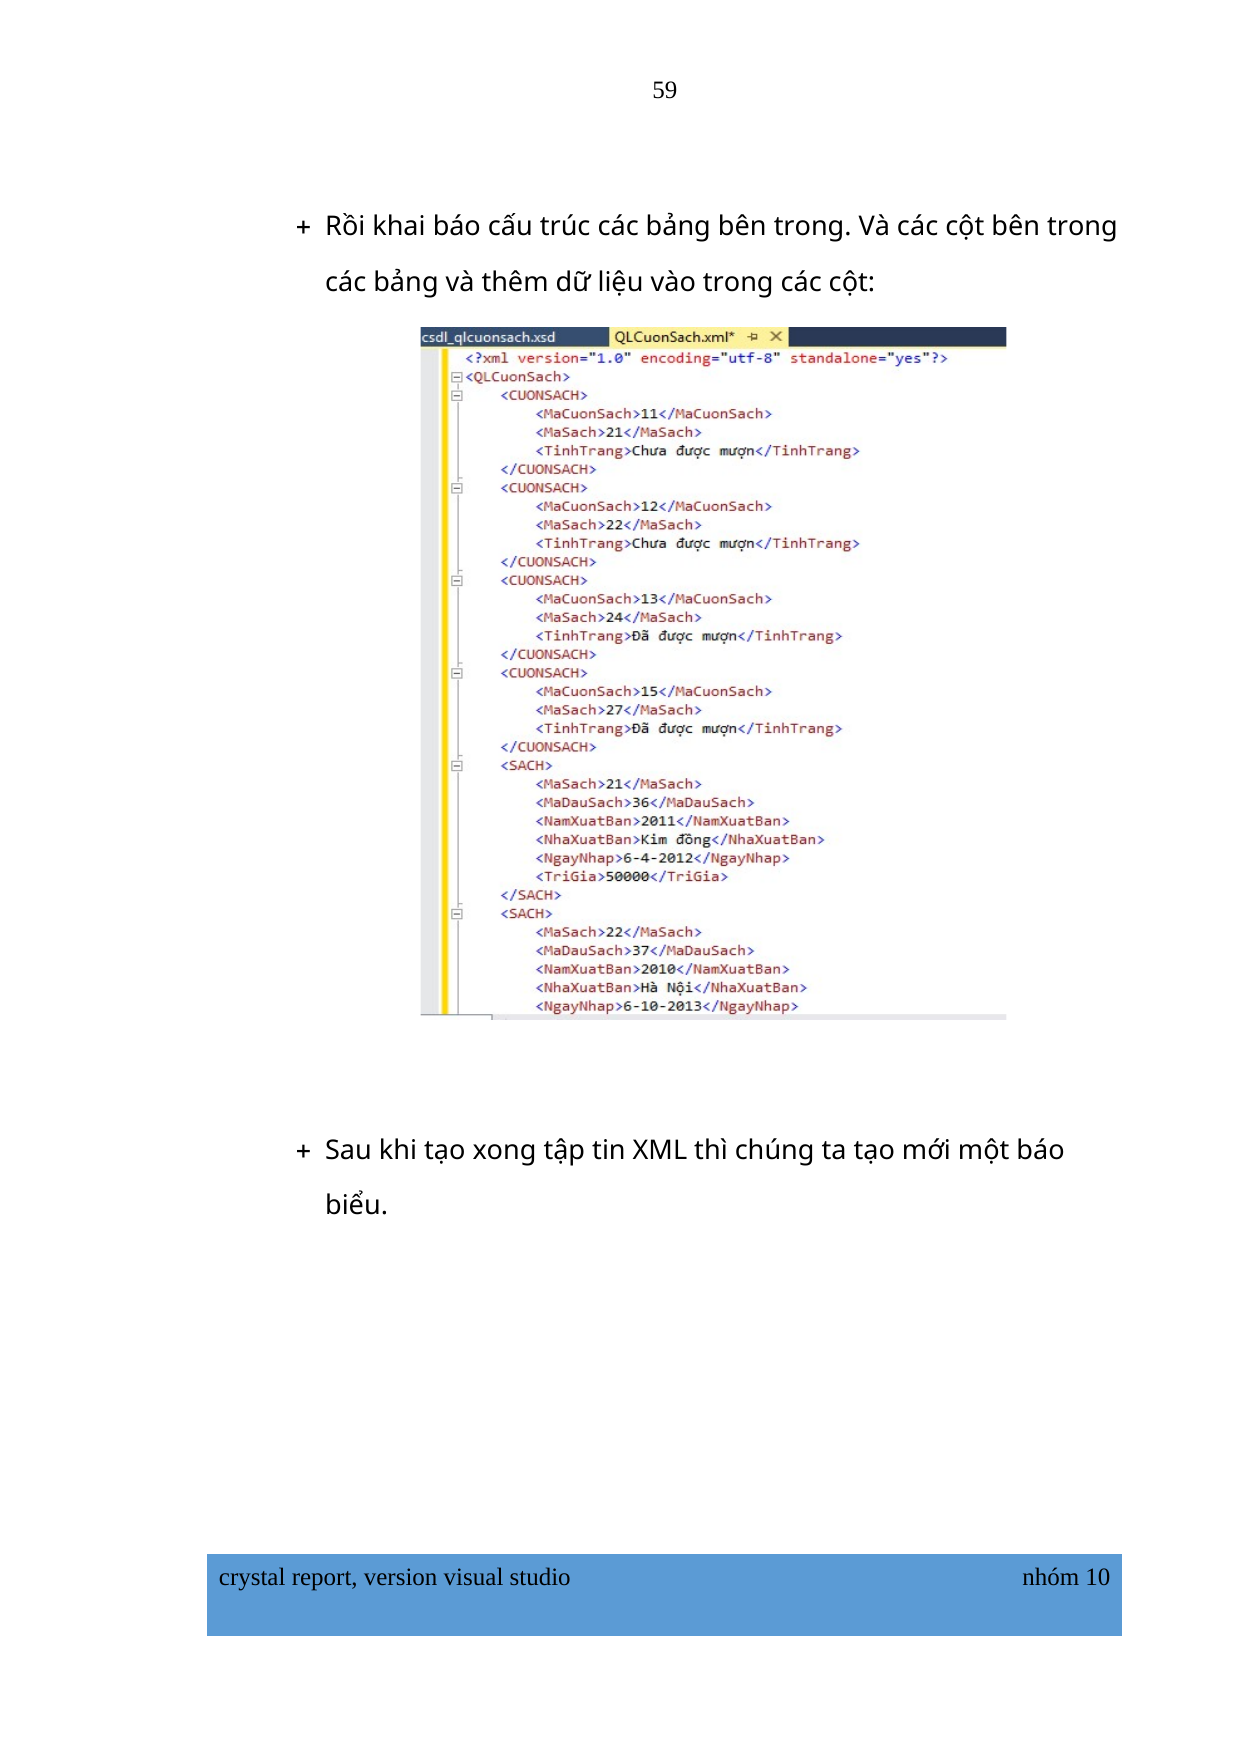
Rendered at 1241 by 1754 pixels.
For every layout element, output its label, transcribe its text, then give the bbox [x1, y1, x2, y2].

list Sau khi tạo xong tập tin XML thì chúng ta tạo mới một báo biểu. [295, 1130, 1122, 1223]
picture [420, 327, 1007, 1020]
list Rồi khai báo cấu trúc các bảng bên trong. Và các cột bên trong các bảng và thêm dữ liệu vào trong các cột: [295, 207, 1122, 299]
